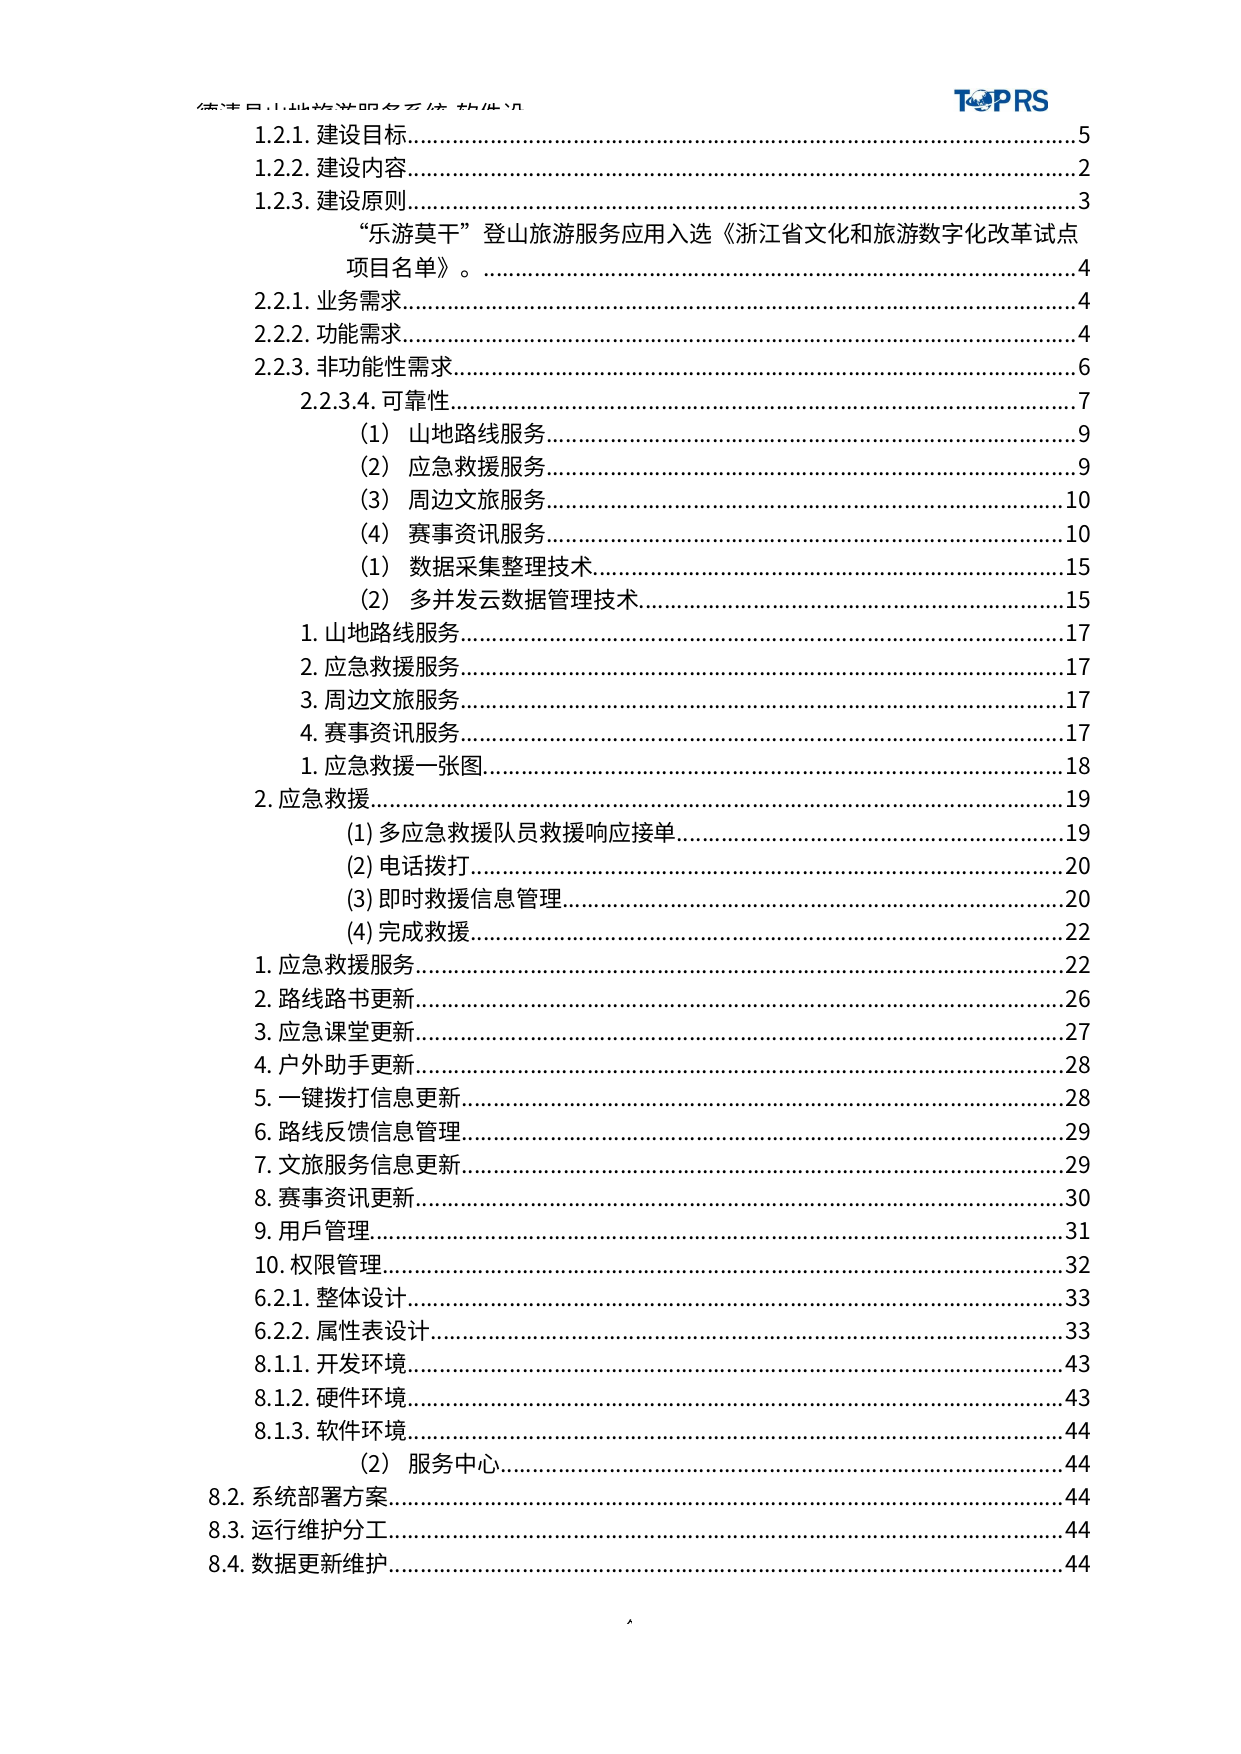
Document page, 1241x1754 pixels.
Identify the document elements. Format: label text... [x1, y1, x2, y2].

text 2.2.2. 功能需求 4 [254, 316, 1090, 349]
text 8.3. 运行维护分工 44 [208, 1512, 1090, 1546]
text 9. 用戶管理 31 [254, 1213, 1090, 1246]
text 7. 文旅服务信息更新 29 [254, 1147, 1090, 1180]
text （2） 应急救援服务 9 [346, 449, 1090, 482]
text （4） 赛事资讯服务 10 [346, 515, 1090, 549]
text 6.2.1. 整体设计 33 [254, 1280, 1090, 1313]
text （1） 山地路线服务 9 [346, 416, 1090, 449]
text 6.2.2. 属性表设计 33 [254, 1313, 1090, 1346]
text 1. 山地路线服务 17 [300, 615, 1090, 648]
text 6. 路线反馈信息管理 29 [254, 1113, 1090, 1147]
text 8.4. 数据更新维护 44 [208, 1546, 1090, 1579]
text (4) 完成救援 22 [346, 914, 1090, 947]
text 1.2.3. 建设原则 3 [254, 183, 1090, 216]
text 2.2.3.4. 可靠性 7 [300, 382, 1090, 416]
text (1) 多应急救援队员救援响应接单 19 [346, 814, 1090, 848]
text 1.2.1. 建设目标 5 [254, 117, 1090, 150]
text 2.2.3. 非功能性需求 6 [254, 349, 1090, 382]
text 5. 一键拨打信息更新 28 [254, 1080, 1090, 1113]
text (3) 即时救援信息管理 20 [346, 881, 1090, 914]
text （1） 数据采集整理技术 15 [346, 549, 1090, 582]
text 2.2.1. 业务需求 4 [254, 283, 1090, 316]
text 8.1.1. 开发环境 43 [254, 1346, 1090, 1379]
text (2) 电话拨打 20 [346, 848, 1090, 881]
text 1. 应急救援一张图 18 [300, 748, 1090, 781]
text 8. 赛事资讯更新 30 [254, 1180, 1090, 1213]
text 1. 应急救援服务 22 [254, 947, 1090, 981]
text “乐游莫干”登山旅游服务应用入选《浙江省文化和旅游数字化改革试点项目名单》。 4 [346, 216, 1090, 283]
text 10. 权限管理 32 [254, 1246, 1090, 1280]
text （2） 多并发云数据管理技术 15 [346, 582, 1090, 615]
text 8.1.3. 软件环境 44 [254, 1413, 1090, 1446]
text 4. 赛事资讯服务 17 [300, 715, 1090, 748]
text 2. 路线路书更新 26 [254, 981, 1090, 1014]
text 8.2. 系统部署方案 44 [208, 1479, 1090, 1512]
text 2. 应急救援 19 [254, 781, 1090, 814]
picture [953, 88, 1048, 112]
text 8.1.2. 硬件环境 43 [254, 1379, 1090, 1413]
text （3） 周边文旅服务 10 [346, 482, 1090, 515]
text 2. 应急救援服务 17 [300, 648, 1090, 682]
text 3. 应急课堂更新 27 [254, 1014, 1090, 1047]
text （2） 服务中心 44 [346, 1446, 1090, 1479]
text 4. 户外助手更新 28 [254, 1047, 1090, 1080]
text 3. 周边文旅服务 17 [300, 682, 1090, 715]
text 1.2.2. 建设内容 2 [254, 150, 1090, 183]
